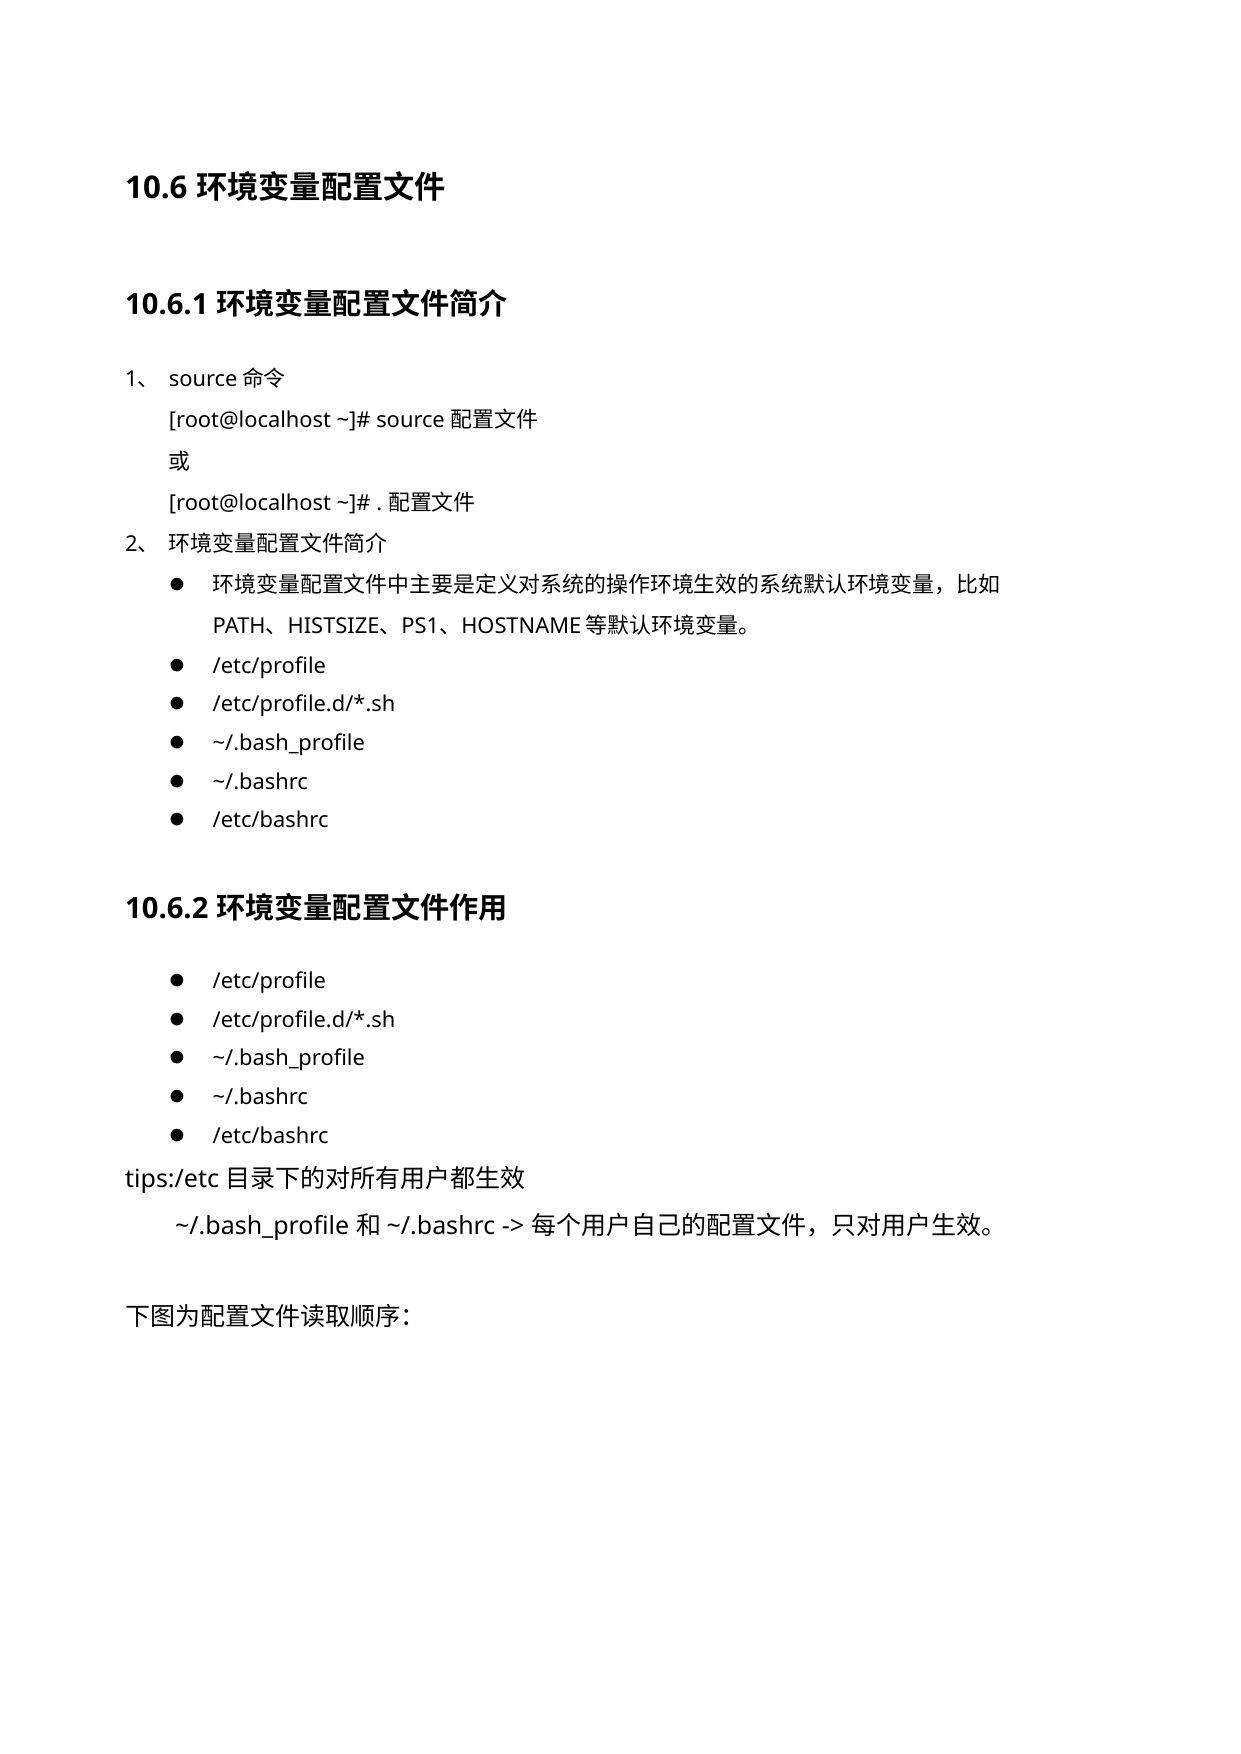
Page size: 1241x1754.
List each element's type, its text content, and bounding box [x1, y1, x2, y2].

list /etc/bashrc [169, 1119, 1115, 1149]
list ~/.bashrc [169, 1081, 1115, 1111]
list ~/.bashrc [169, 766, 1115, 796]
text 下图为配置文件读取顺序： [125, 1297, 1115, 1333]
subtitle 10.6 环境变量配置文件 [125, 162, 1115, 207]
list ~/.bash_profile [169, 727, 1115, 757]
list /etc/profile.d/*.sh [169, 688, 1115, 718]
text 或 [169, 444, 1115, 475]
list 环境变量配置文件简介 [125, 526, 1115, 558]
list 环境变量配置文件中主要是定义对系统的操作环境生效的系统默认环境变量，比如PATH、HISTSIZE、PS1、HOSTNAME等默认环境变量。 [169, 567, 1115, 640]
text [root@localhost ~]# . 配置文件 [169, 485, 1115, 517]
list /etc/profile [169, 650, 1115, 679]
text tips:/etc 目录下的对所有用户都生效 [125, 1158, 1115, 1194]
subtitle 10.6.2 环境变量配置文件作用 [125, 885, 1115, 927]
text ~/.bash_profile 和 ~/.bashrc -> 每个用户自己的配置文件，只对用户生效。 [125, 1205, 1115, 1242]
subtitle 10.6.1 环境变量配置文件简介 [125, 281, 1115, 323]
text [root@localhost ~]# source 配置文件 [169, 402, 1115, 434]
list source命令 [125, 361, 1115, 393]
list /etc/profile [169, 965, 1115, 995]
list /etc/profile.d/*.sh [169, 1004, 1115, 1033]
list ~/.bash_profile [169, 1042, 1115, 1072]
list /etc/bashrc [169, 804, 1115, 834]
